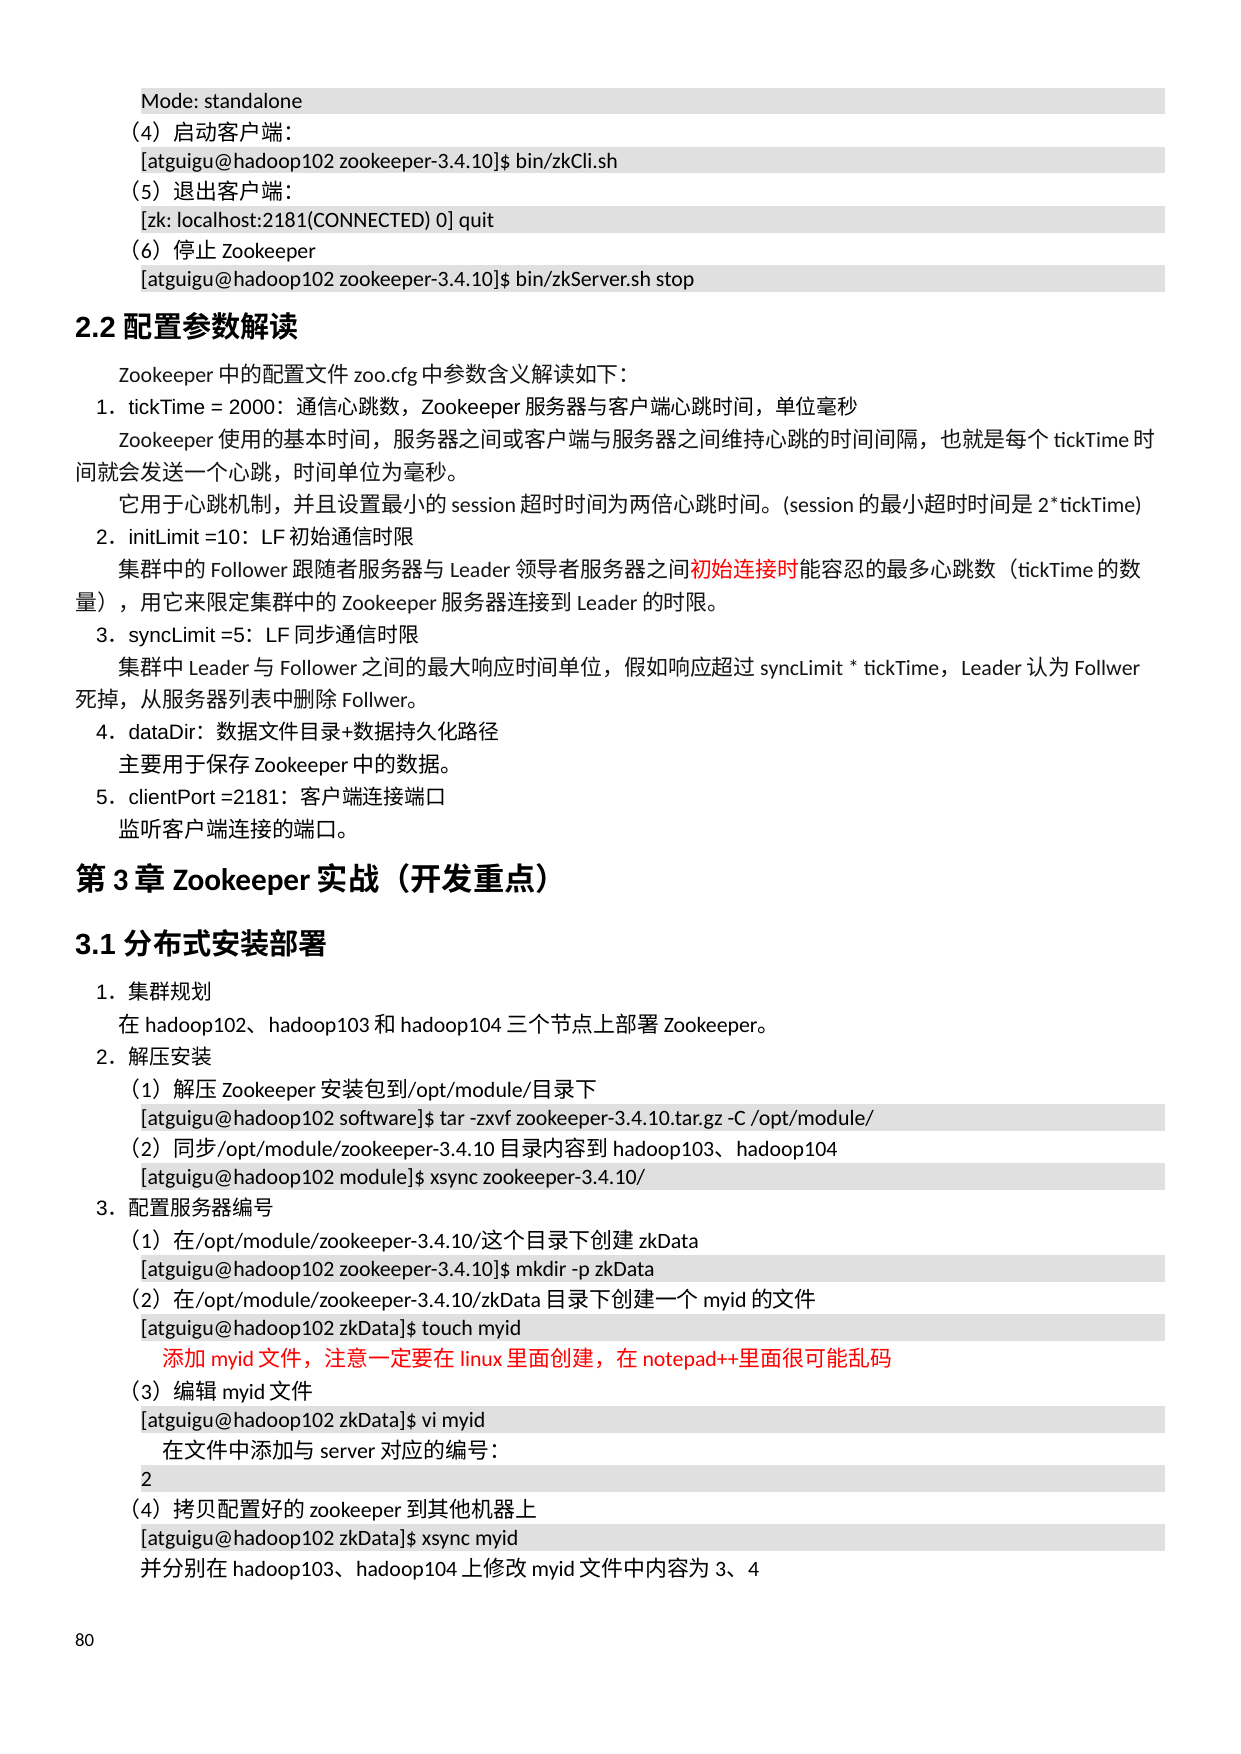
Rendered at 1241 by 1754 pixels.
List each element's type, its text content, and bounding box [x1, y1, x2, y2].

text （4）启动客户端： [119, 114, 1165, 147]
text 在hadoop102、hadoop103和hadoop104三个节点上部署Zookeeper。 [75, 1007, 1165, 1039]
text [atguigu@hadoop102 zookeeper-3.4.10]$ bin/zkServer.sh stop [141, 265, 1165, 292]
text 它用于心跳机制，并且设置最小的session超时时间为两倍心跳时间。(session的最小超时时间是2*tickTime) [75, 487, 1165, 519]
text Zookeeper使用的基本时间，服务器之间或客户端与服务器之间维持心跳的时间间隔，也就是每个tickTime时间就会发送一个心跳，时间单位为毫秒。 [75, 422, 1165, 487]
text [atguigu@hadoop102 zookeeper-3.4.10]$ mkdir -p zkData [141, 1255, 1165, 1282]
text 监听客户端连接的端口。 [75, 812, 1165, 844]
text Mode: standalone [141, 88, 1165, 114]
text [atguigu@hadoop102 zkData]$ vi myid [141, 1406, 1165, 1433]
text （3）编辑myid文件 [75, 1373, 1165, 1406]
text [atguigu@hadoop102 zkData]$ xsync myid [141, 1524, 1165, 1551]
text 4．dataDir：数据文件目录+数据持久化路径 [75, 714, 1165, 747]
text 2 [141, 1465, 1165, 1492]
text 1．tickTime = 2000：通信心跳数，Zookeeper服务器与客户端心跳时间，单位毫秒 [75, 389, 1165, 422]
text [atguigu@hadoop102 software]$ tar -zxvf zookeeper-3.4.10.tar.gz -C /opt/module/ [141, 1104, 1165, 1131]
text （6）停止Zookeeper [119, 233, 1165, 265]
text 5．clientPort =2181：客户端连接端口 [75, 779, 1165, 812]
text 3．syncLimit =5：LF同步通信时限 [75, 617, 1165, 649]
text Zookeeper中的配置文件zoo.cfg中参数含义解读如下： [75, 357, 1165, 389]
subtitle 第3章 Zookeeper实战（开发重点） [75, 844, 1165, 909]
text [atguigu@hadoop102 module]$ xsync zookeeper-3.4.10/ [141, 1163, 1165, 1190]
text 主要用于保存Zookeeper中的数据。 [75, 747, 1165, 779]
text （4）拷贝配置好的zookeeper到其他机器上 [75, 1492, 1165, 1524]
subtitle 2.2 配置参数解读 [75, 292, 1165, 357]
text [atguigu@hadoop102 zkData]$ touch myid [141, 1314, 1165, 1341]
text [atguigu@hadoop102 zookeeper-3.4.10]$ bin/zkCli.sh [141, 147, 1165, 173]
subtitle 3.1 分布式安装部署 [75, 909, 1165, 974]
text 并分别在hadoop103、hadoop104上修改myid文件中内容为3、4 [119, 1551, 1165, 1583]
text （1）在/opt/module/zookeeper-3.4.10/这个目录下创建zkData [119, 1223, 1165, 1255]
text （2）在/opt/module/zookeeper-3.4.10/zkData目录下创建一个myid的文件 [75, 1282, 1165, 1314]
text [zk: localhost:2181(CONNECTED) 0] quit [141, 206, 1165, 233]
text （1）解压Zookeeper安装包到/opt/module/目录下 [119, 1072, 1165, 1104]
text 2．initLimit =10：LF初始通信时限 [75, 519, 1165, 552]
text 在文件中添加与server对应的编号： [119, 1433, 1165, 1465]
text 集群中Leader与Follower之间的最大响应时间单位，假如响应超过syncLimit * tickTime，Leader认为Follwer死掉，从服务器列表中删除Follwer。 [75, 649, 1165, 714]
text 集群中的Follower跟随者服务器与Leader领导者服务器之间初始连接时能容忍的最多心跳数（tickTime的数量），用它来限定集群中的Zookeeper服务器连接到Leader的时限。 [75, 552, 1165, 617]
text （2）同步/opt/module/zookeeper-3.4.10目录内容到hadoop103、hadoop104 [119, 1131, 1165, 1163]
text （5）退出客户端： [119, 173, 1165, 206]
text 添加myid文件，注意一定要在linux里面创建，在notepad++里面很可能乱码 [119, 1341, 1165, 1373]
text 2．解压安装 [75, 1039, 1165, 1072]
text 3．配置服务器编号 [75, 1190, 1165, 1223]
text 1．集群规划 [75, 974, 1165, 1007]
